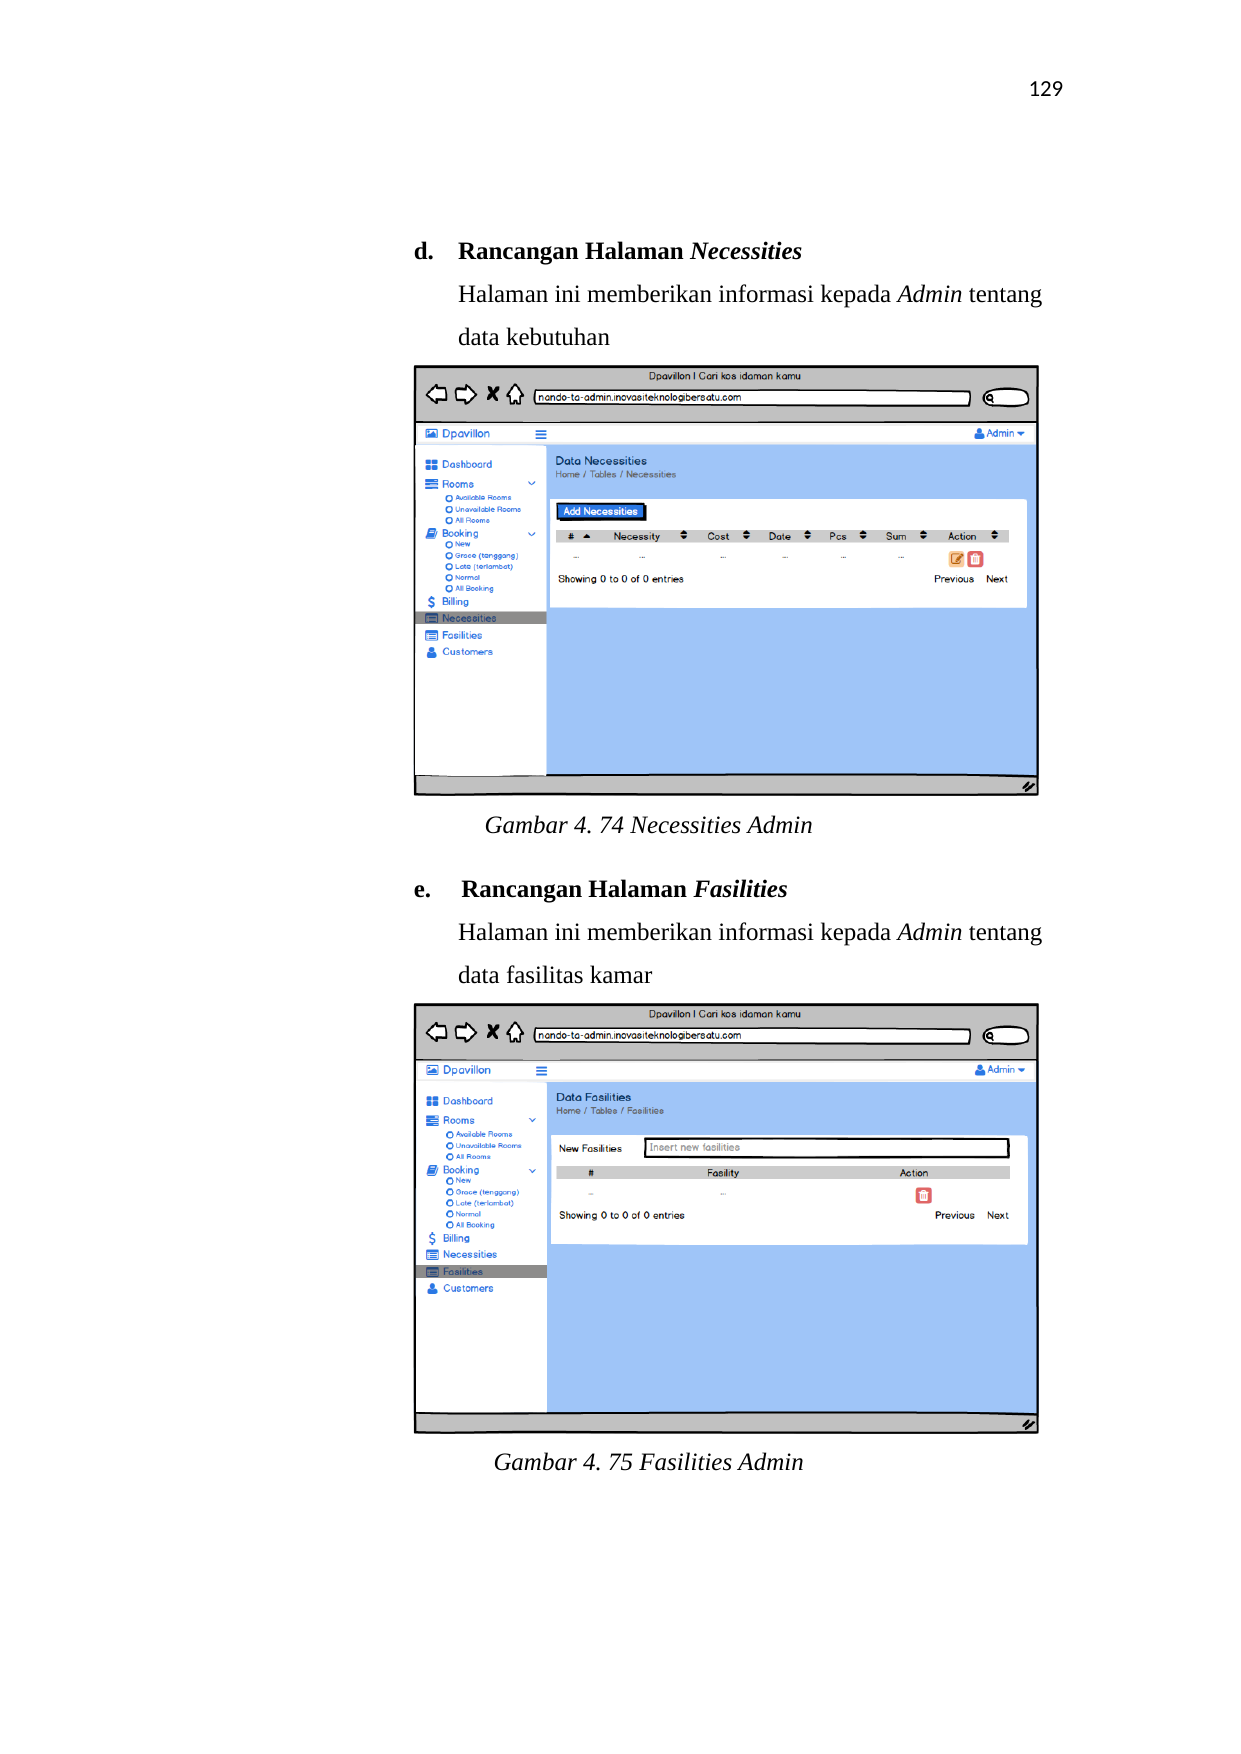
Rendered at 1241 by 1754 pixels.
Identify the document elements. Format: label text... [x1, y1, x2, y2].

text Gambar 4. 75 Fasilities Admin [236, 1447, 1063, 1476]
list Rancangan Halaman Necessities [413, 236, 1063, 265]
picture [413, 365, 1039, 796]
text Gambar 4. 74 Necessities Admin [236, 810, 1063, 839]
list Rancangan Halaman Fasilities [413, 874, 1063, 903]
text Halaman ini memberikan informasi kepada Admin tentang data kebutuhan [458, 279, 1063, 351]
text Halaman ini memberikan informasi kepada Admin tentang data fasilitas kamar [458, 917, 1063, 989]
picture [413, 1003, 1039, 1434]
